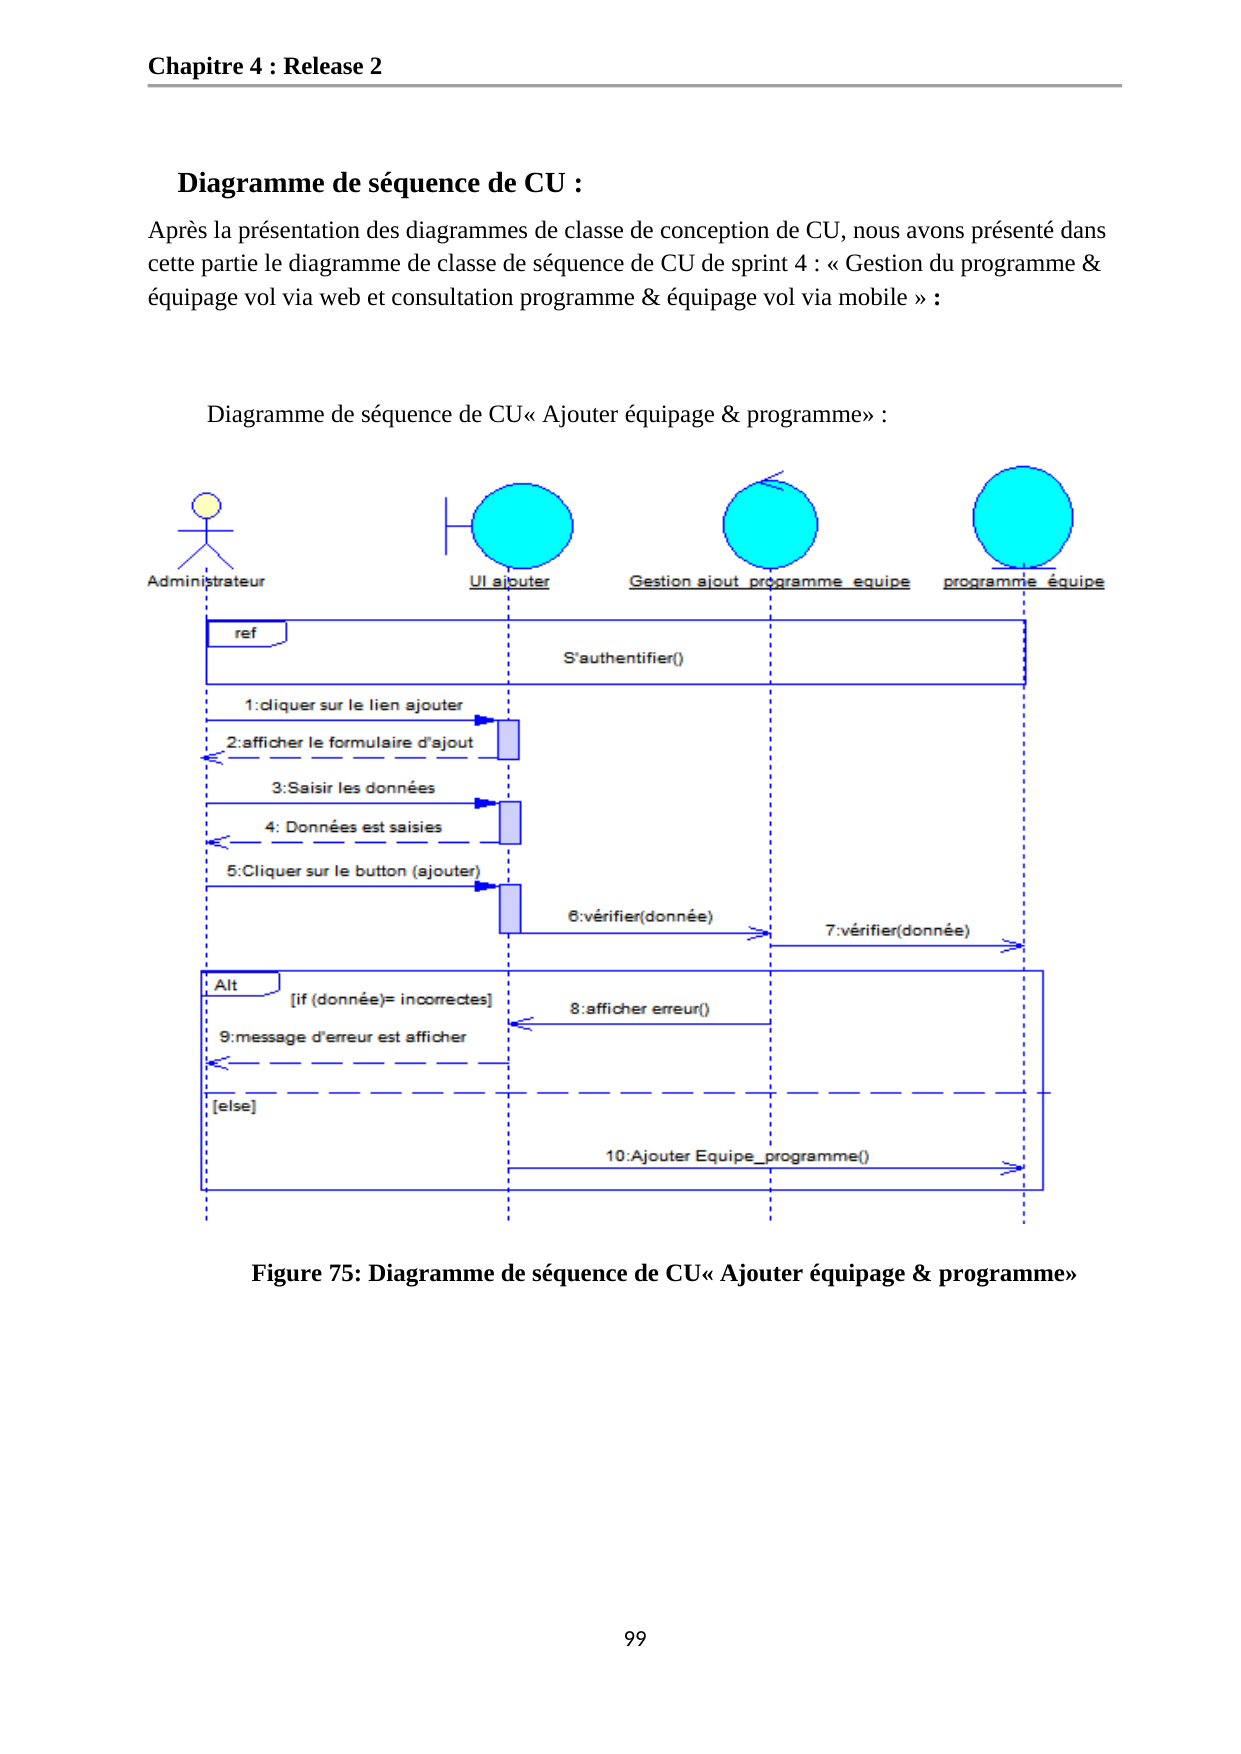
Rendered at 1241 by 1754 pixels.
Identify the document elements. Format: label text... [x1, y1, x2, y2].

picture [147, 463, 1138, 1224]
text Diagramme de séquence de CU« Ajouter équipage & programme» : [207, 399, 1122, 428]
text Après la présentation des diagrammes de classe de conception de CU, nous avons présenté dans cette partie le diagramme de classe de séquence de CU de sprint 4 : « Gestion du programme & équipage vol via web et consultation programme & équipage vol via mobile » : [148, 216, 1122, 310]
text Diagramme de séquence de CU : [177, 165, 1122, 199]
text Figure 75: Diagramme de séquence de CU« Ajouter équipage & programme» [207, 1258, 1122, 1287]
